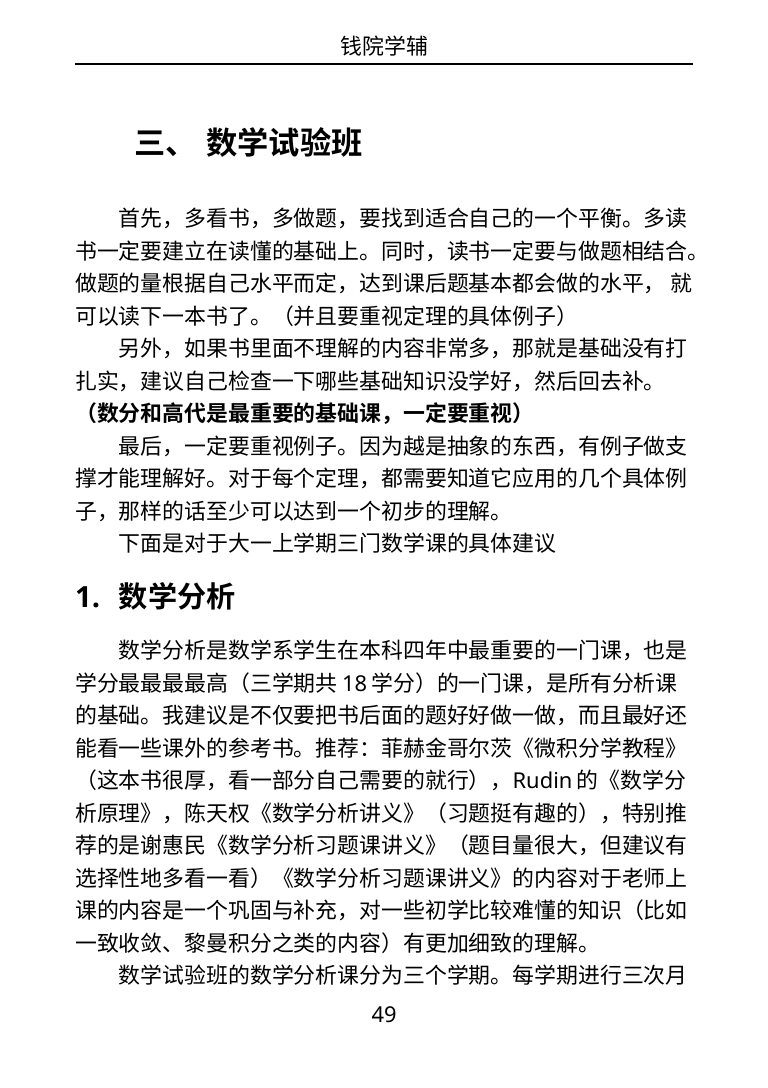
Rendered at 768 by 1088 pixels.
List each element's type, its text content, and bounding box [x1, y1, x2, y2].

list 数学分析 [75, 563, 671, 628]
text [75, 958, 693, 990]
text 数学分析是数学系学生在本科四年中最重要的一门课，也是学分最最最最高（三学期共18学分）的一门课，是所有分析课的基础。我建议是不仅要把书后面的题好好做一做，而且最好还能看一些课外的参考书。推荐：菲赫金哥尔茨《微积分学教程》（这本书很厚，看一部分自己需要的就行），Rudin的《数学分析原理》，陈天权《数学分析讲义》（习题挺有趣的），特别推荐的是谢惠民《数学分析习题课讲义》（题目量很大，但建议有选择性地多看一看）《数学分析习题课讲义》的内容对于老师上课的内容是一个巩固与补充，对一些初学比较难懂的知识（比如一致收敛、黎曼积分之类的内容）有更加细致的理解。 [75, 633, 693, 958]
text 另外，如果书里面不理解的内容非常多，那就是基础没有打扎实，建议自己检查一下哪些基础知识没学好，然后回去补。（数分和高代是最重要的基础课，一定要重视） [75, 331, 693, 428]
text 最后，一定要重视例子。因为越是抽象的东西，有例子做支撑才能理解好。对于每个定理，都需要知道它应用的几个具体例子，那样的话至少可以达到一个初步的理解。 [75, 428, 693, 526]
text 下面是对于大一上学期三门数学课的具体建议 [75, 526, 693, 558]
text 数学试验班 [134, 109, 693, 174]
text 首先，多看书，多做题，要找到适合自己的一个平衡。多读书一定要建立在读懂的基础上。同时，读书一定要与做题相结合。做题的量根据自己水平而定，达到课后题基本都会做的水平， 就可以读下一本书了。（并且要重视定理的具体例子） [75, 201, 693, 331]
